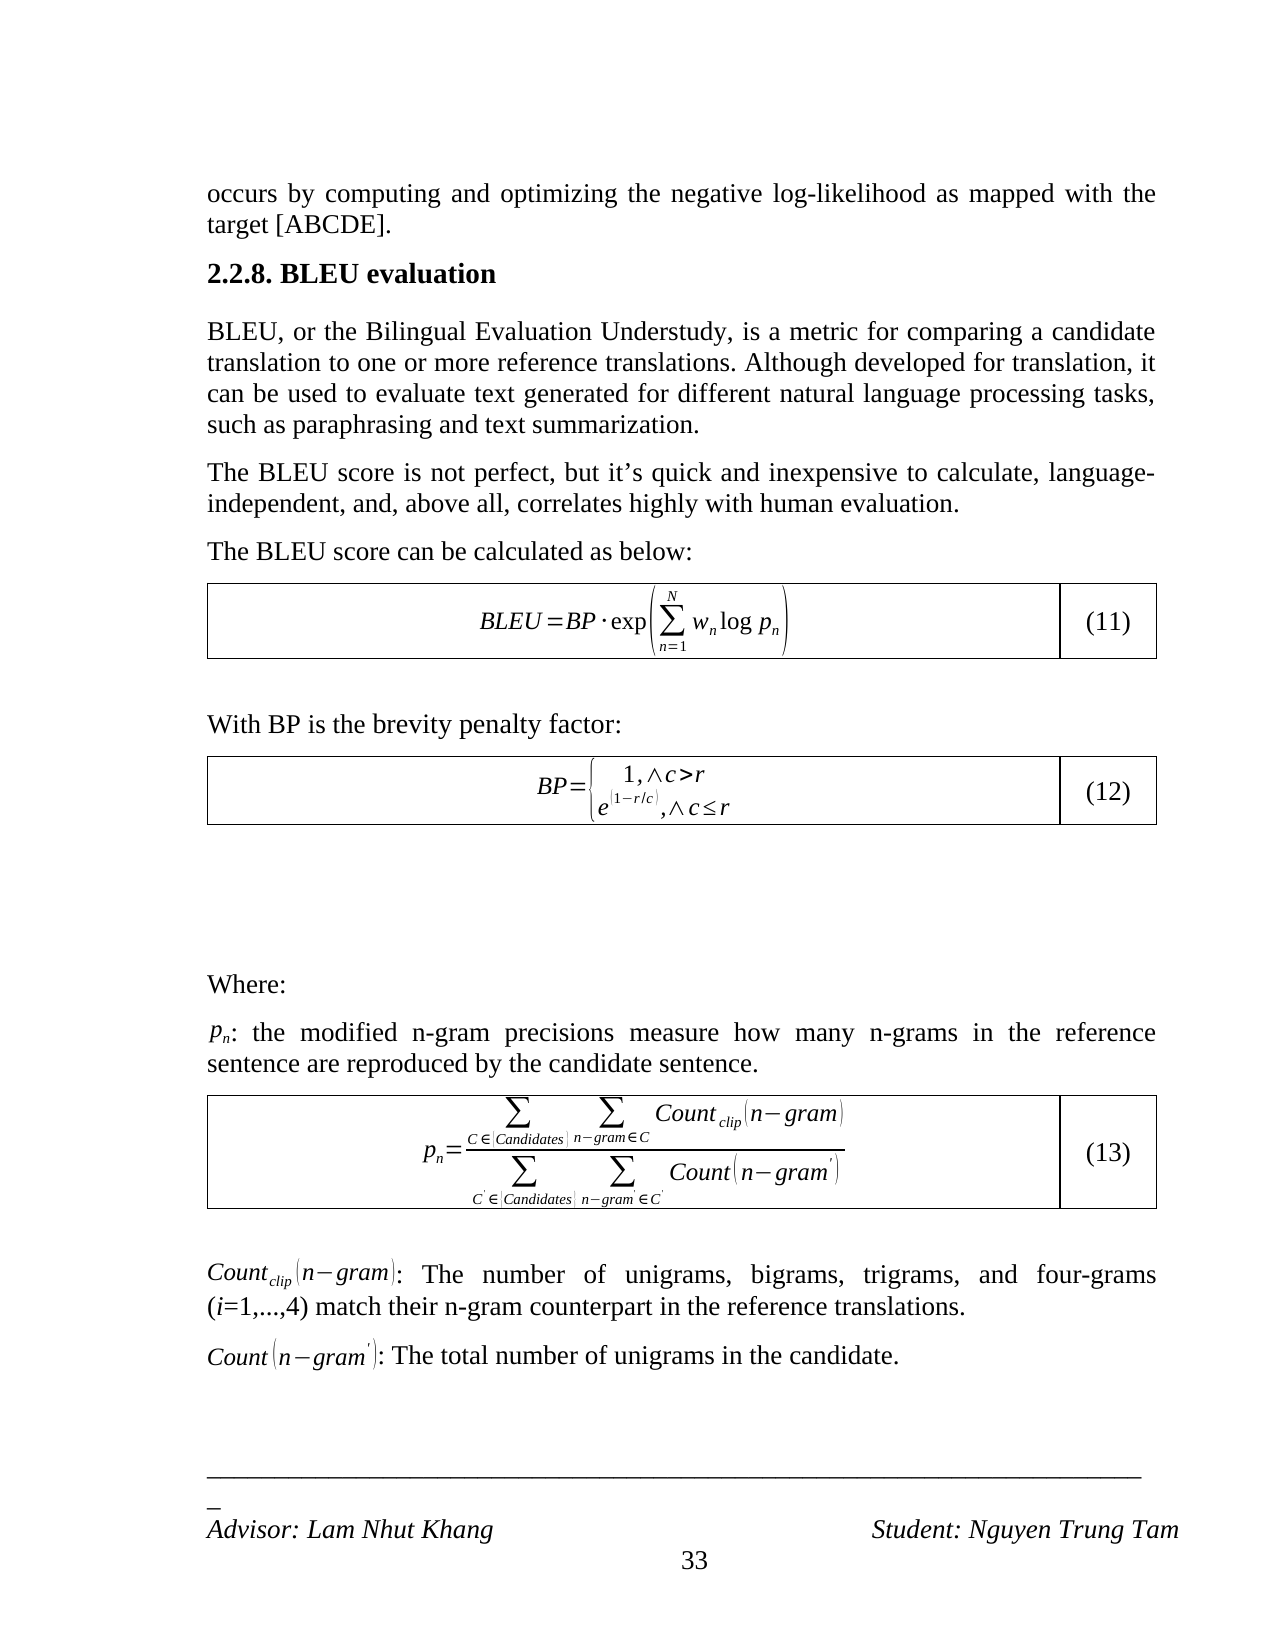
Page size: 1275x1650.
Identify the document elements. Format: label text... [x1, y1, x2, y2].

text : the modified n-gram precisions measure how many n-grams in the reference sentence are reproduced by the candidate sentence. [207, 1016, 1157, 1078]
text : The total number of unigrams in the candidate. [207, 1337, 1157, 1372]
subtitle BLEU evaluation [207, 256, 1157, 290]
table_header (11) [1061, 584, 1156, 658]
text The BLEU score can be calculated as below: [207, 535, 1157, 566]
table_header [208, 757, 1059, 823]
table_header [208, 584, 1059, 658]
table_header [208, 1096, 1059, 1208]
table_header (13) [1061, 1096, 1156, 1208]
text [207, 177, 1157, 239]
text Where: [207, 968, 1157, 999]
text With BP is the brevity penalty factor: [207, 707, 1157, 739]
text BLEU, or the Bilingual Evaluation Understudy, is a metric for comparing a candidate translation to one or more reference translations. Although developed for translation, it can be used to evaluate text generated for different natural language processing tasks, such as paraphrasing and text summarization. [207, 315, 1157, 439]
text : The number of unigrams, bigrams, trigrams, and four-grams (i=1,...,4) match their n-gram counterpart in the reference translations. [207, 1257, 1157, 1321]
text The BLEU score is not perfect, but it’s quick and inexpensive to calculate, language-independent, and, above all, correlates highly with human evaluation. [207, 456, 1157, 518]
table_header (12) [1061, 757, 1156, 823]
